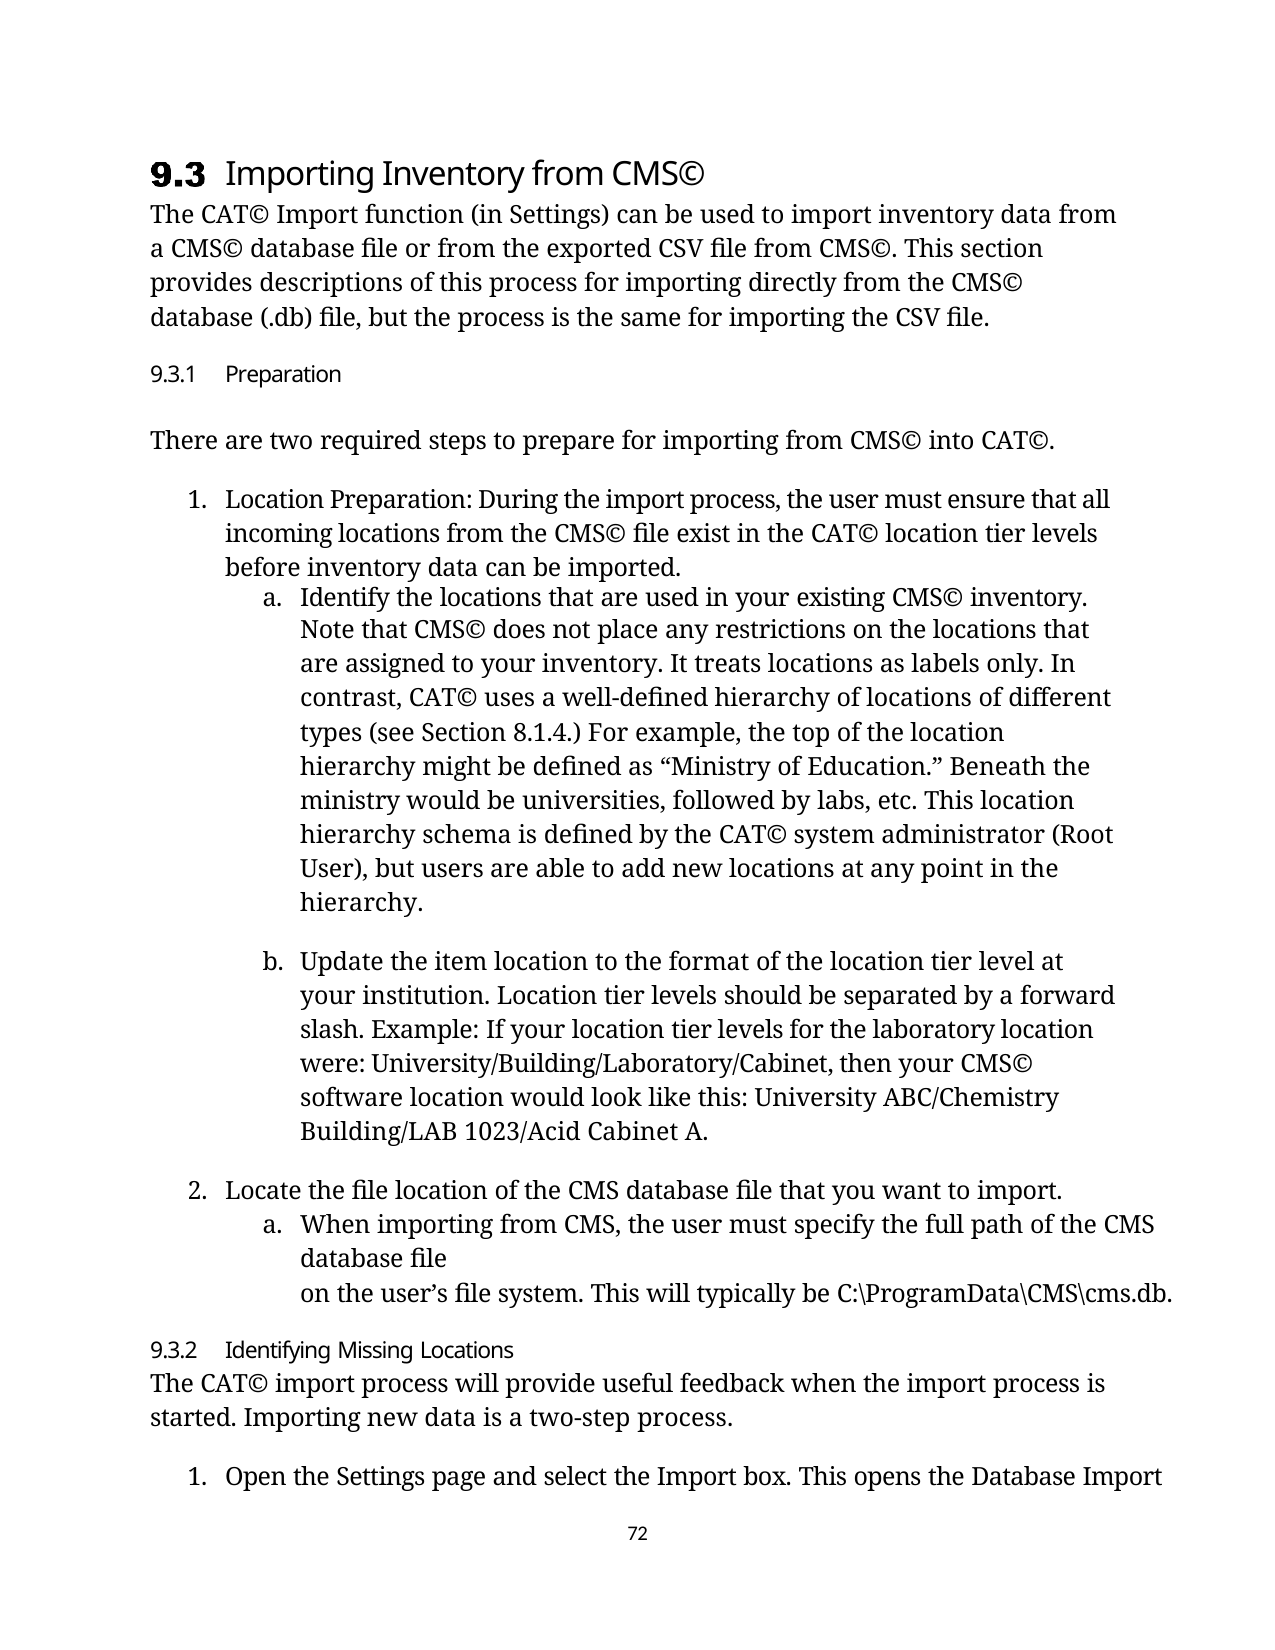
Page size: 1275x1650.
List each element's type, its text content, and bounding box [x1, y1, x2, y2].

picture [151, 162, 205, 187]
text on the user’s file system. This will typically be C:\ProgramData\CMS\cms.db. [300, 1275, 1210, 1309]
list Identify the locations that are used in your existing CMS© inventory. [262, 584, 1210, 612]
list Update the item location to the format of the location tier level at your institution. Location tier levels should be separated by a forward slash. Example: If your location tier levels for the laboratory location were: University/Building/Laboratory/Cabinet, then your CMS© software location would look like this: University ABC/Chemistry Building/LAB 1023/Acid Cabinet A. [262, 944, 1116, 1148]
text The CAT© import process will provide useful feedback when the import process is started. Importing new data is a two-step process. [150, 1366, 1125, 1434]
list Locate the file location of the CMS database file that you want to import. [187, 1173, 1210, 1207]
text Note that CMS© does not place any restrictions on the locations that are assigned to your inventory. It treats locations as labels only. In contrast, CAT© uses a well-defined hierarchy of locations of different types (see Section 8.1.4.) For example, the top of the location hierarchy might be defined as “Ministry of Education.” Beneath the ministry would be universities, followed by labs, etc. This location hierarchy schema is defined by the CAT© system administrator (Root User), but users are able to add new locations at any point in the hierarchy. [300, 612, 1126, 918]
list Preparation [150, 358, 1210, 389]
text There are two required steps to prepare for importing from CMS© into CAT©. [150, 423, 1210, 457]
list Location Preparation: During the import process, the user must ensure that all incoming locations from the CMS© file exist in the CAT© location tier levels before inventory data can be imported. [187, 482, 1124, 584]
subtitle Importing Inventory from CMS© [151, 150, 1210, 197]
list Identifying Missing Locations [150, 1334, 1210, 1365]
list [187, 1459, 1210, 1493]
list When importing from CMS, the user must specify the full path of the CMS database file [262, 1207, 1210, 1275]
text The CAT© Import function (in Settings) can be used to import inventory data from a CMS© database file or from the exported CSV file from CMS©. This section provides descriptions of this process for importing directly from the CMS© database (.db) file, but the process is the same for importing the CSV file. [150, 197, 1125, 333]
